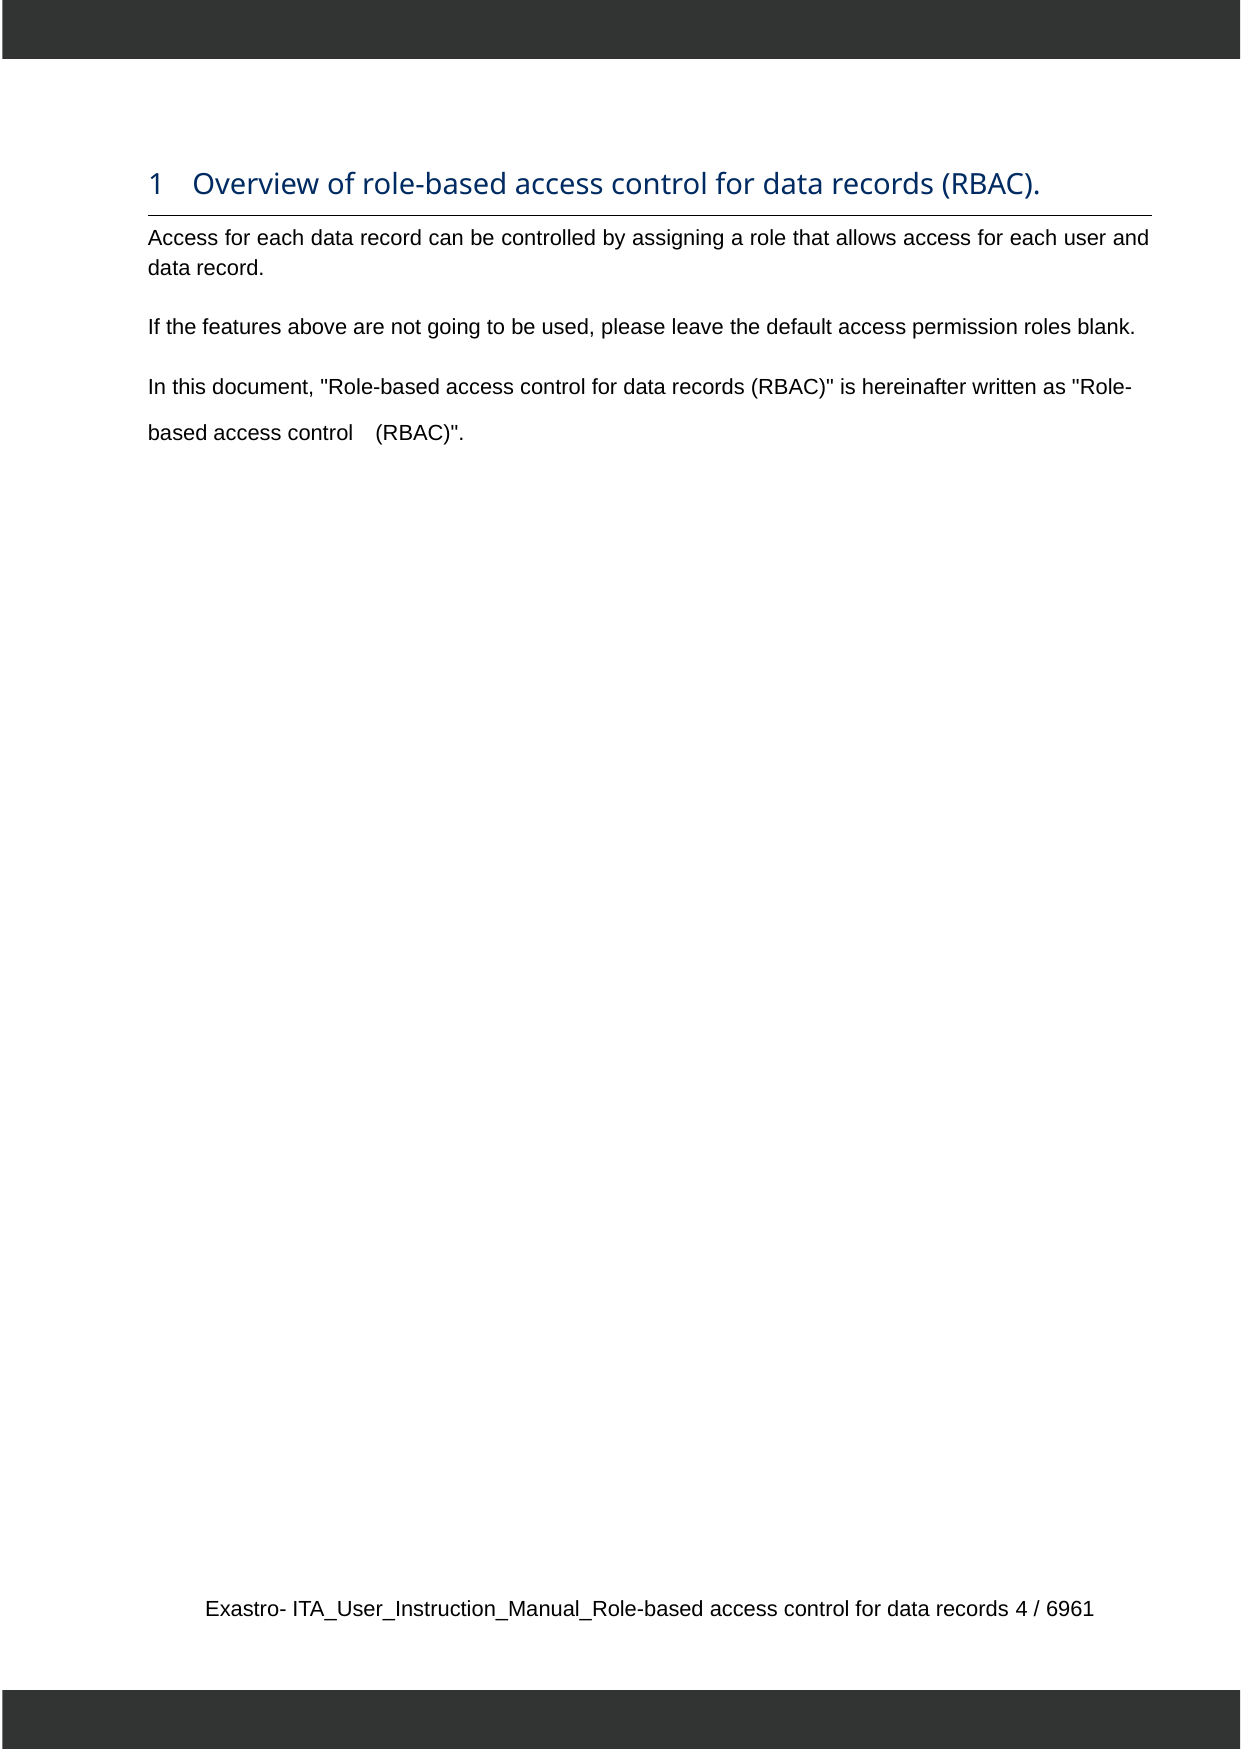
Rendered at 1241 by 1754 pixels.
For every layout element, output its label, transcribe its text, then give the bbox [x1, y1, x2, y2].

text In this document, "Role-based access control for data records (RBAC)" is hereinafter written as "Role-based access control (RBAC)". [148, 371, 1152, 461]
subtitle Overview of role-based access control for data records (RBAC). [148, 154, 1152, 215]
picture [2, 1690, 1241, 1749]
text If the features above are not going to be used, please leave the default access permission roles blank. [148, 312, 1152, 341]
text Access for each data record can be controlled by assigning a role that allows access for each user and data record. [148, 222, 1152, 282]
picture [2, 0, 1241, 59]
